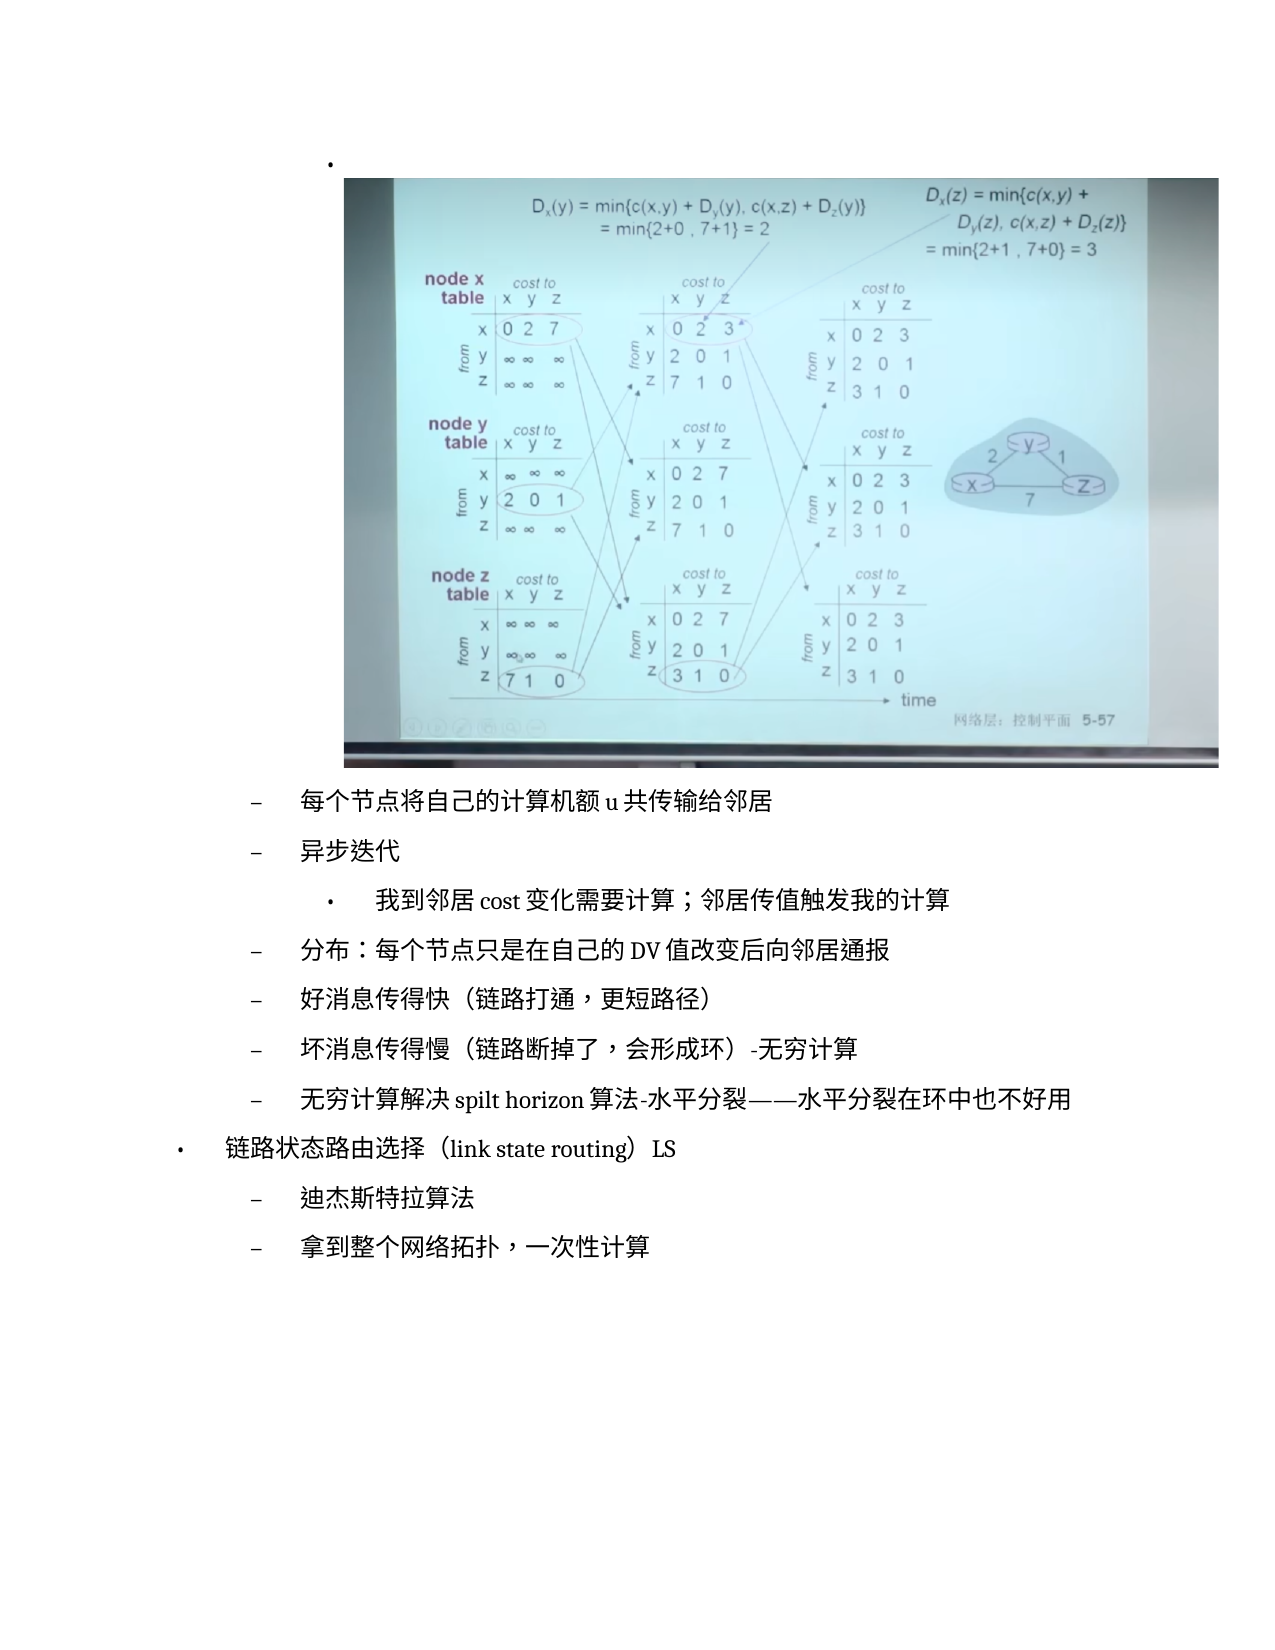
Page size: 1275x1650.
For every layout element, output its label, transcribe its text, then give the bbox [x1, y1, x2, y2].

list 链路状态路由选择（link state routing）LS [175, 1135, 1125, 1164]
list 坏消息传得慢（链路断掉了，会形成环）-无穷计算 [250, 1036, 1125, 1065]
list 无穷计算解决spilt horizon算法-水平分裂——水平分裂在环中也不好用 [250, 1086, 1125, 1114]
list 我到邻居cost变化需要计算；邻居传值触发我的计算 [325, 887, 1125, 916]
picture [343, 178, 1219, 768]
list 异步迭代 [250, 838, 1125, 866]
list 拿到整个网络拓扑，一次性计算 [250, 1234, 1125, 1263]
list 好消息传得快（链路打通，更短路径） [250, 986, 1125, 1015]
list 每个节点将自己的计算机额u共传输给邻居 [250, 788, 1125, 817]
list 迪杰斯特拉算法 [250, 1185, 1125, 1213]
list 分布：每个节点只是在自己的DV值改变后向邻居通报 [250, 937, 1125, 966]
